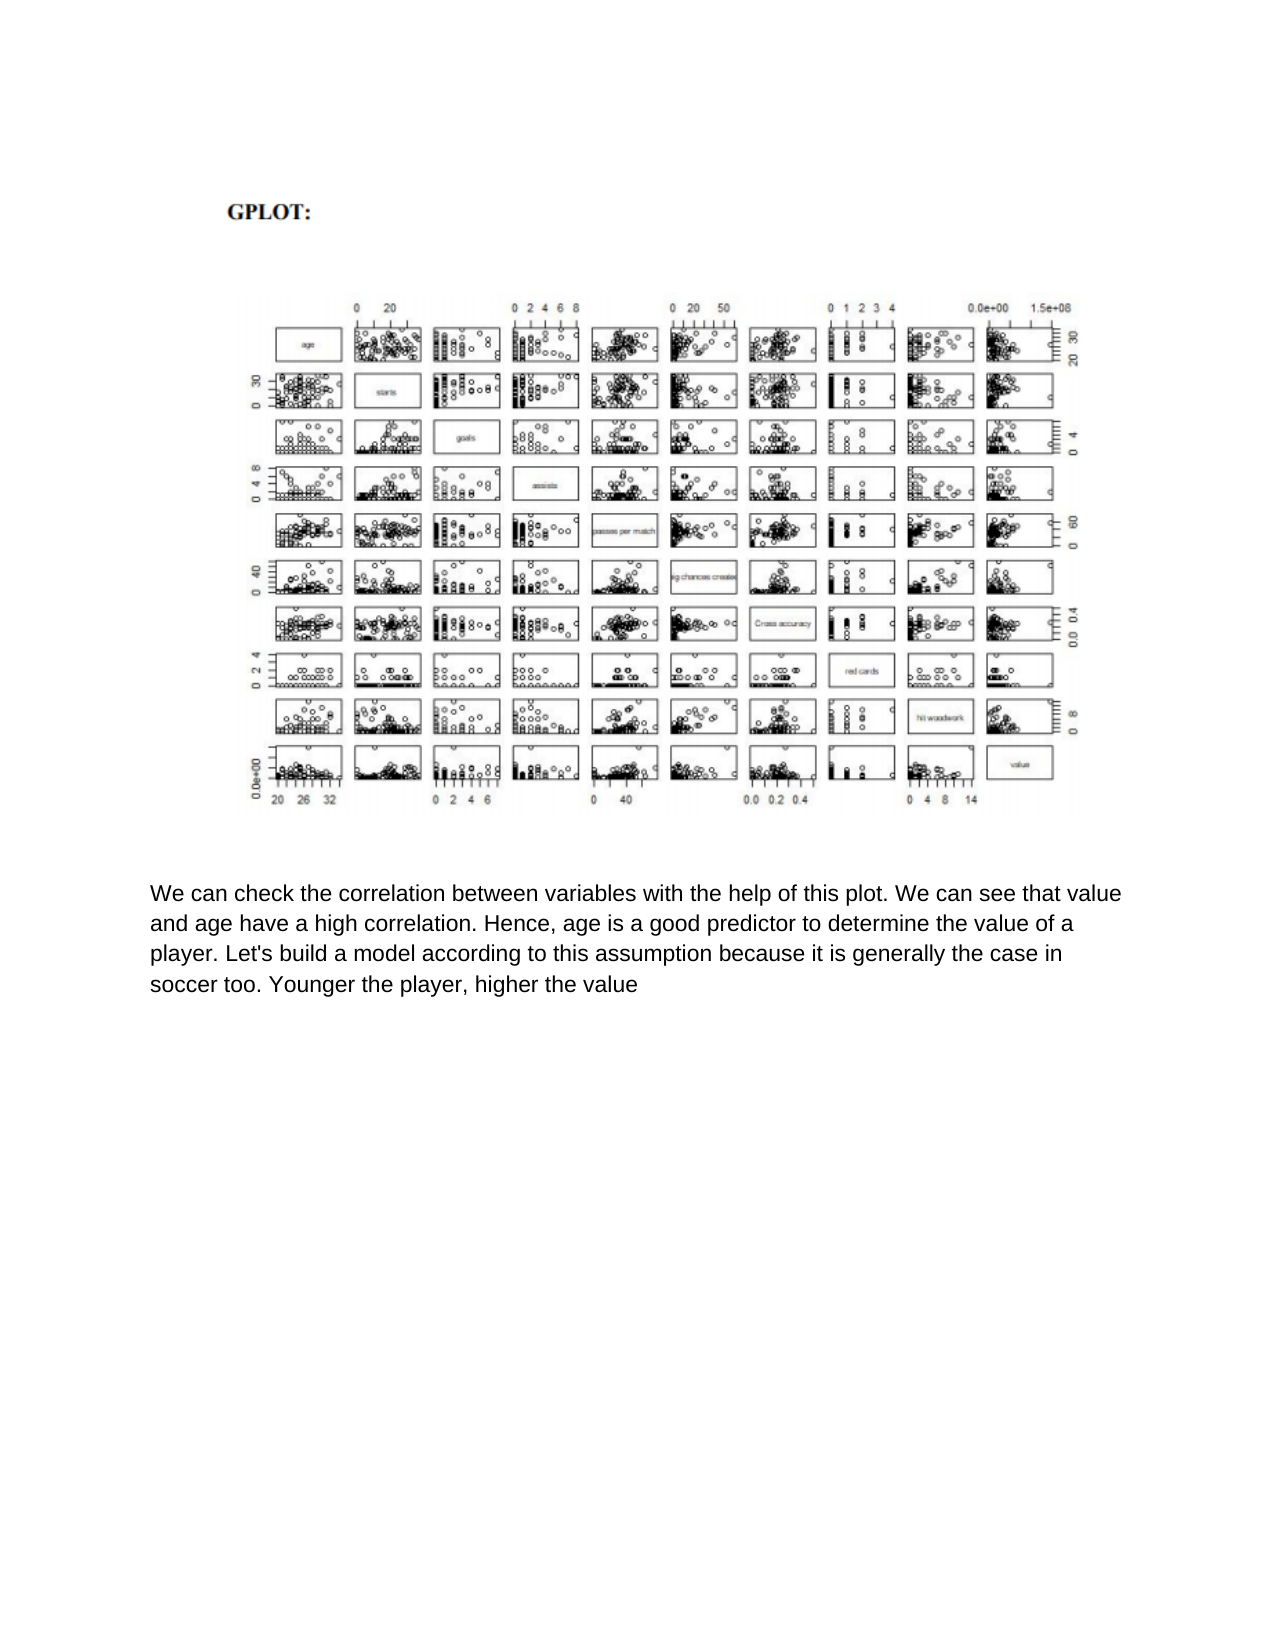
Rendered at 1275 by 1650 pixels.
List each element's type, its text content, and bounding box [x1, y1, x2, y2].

picture [150, 150, 1125, 846]
text We can check the correlation between variables with the help of this plot. We can see that value and age have a high correlation. Hence, age is a good predictor to determine the value of a player. Let's build a model according to this assumption because it is generally the case in soccer too. Younger the player, higher the value [150, 880, 1125, 997]
